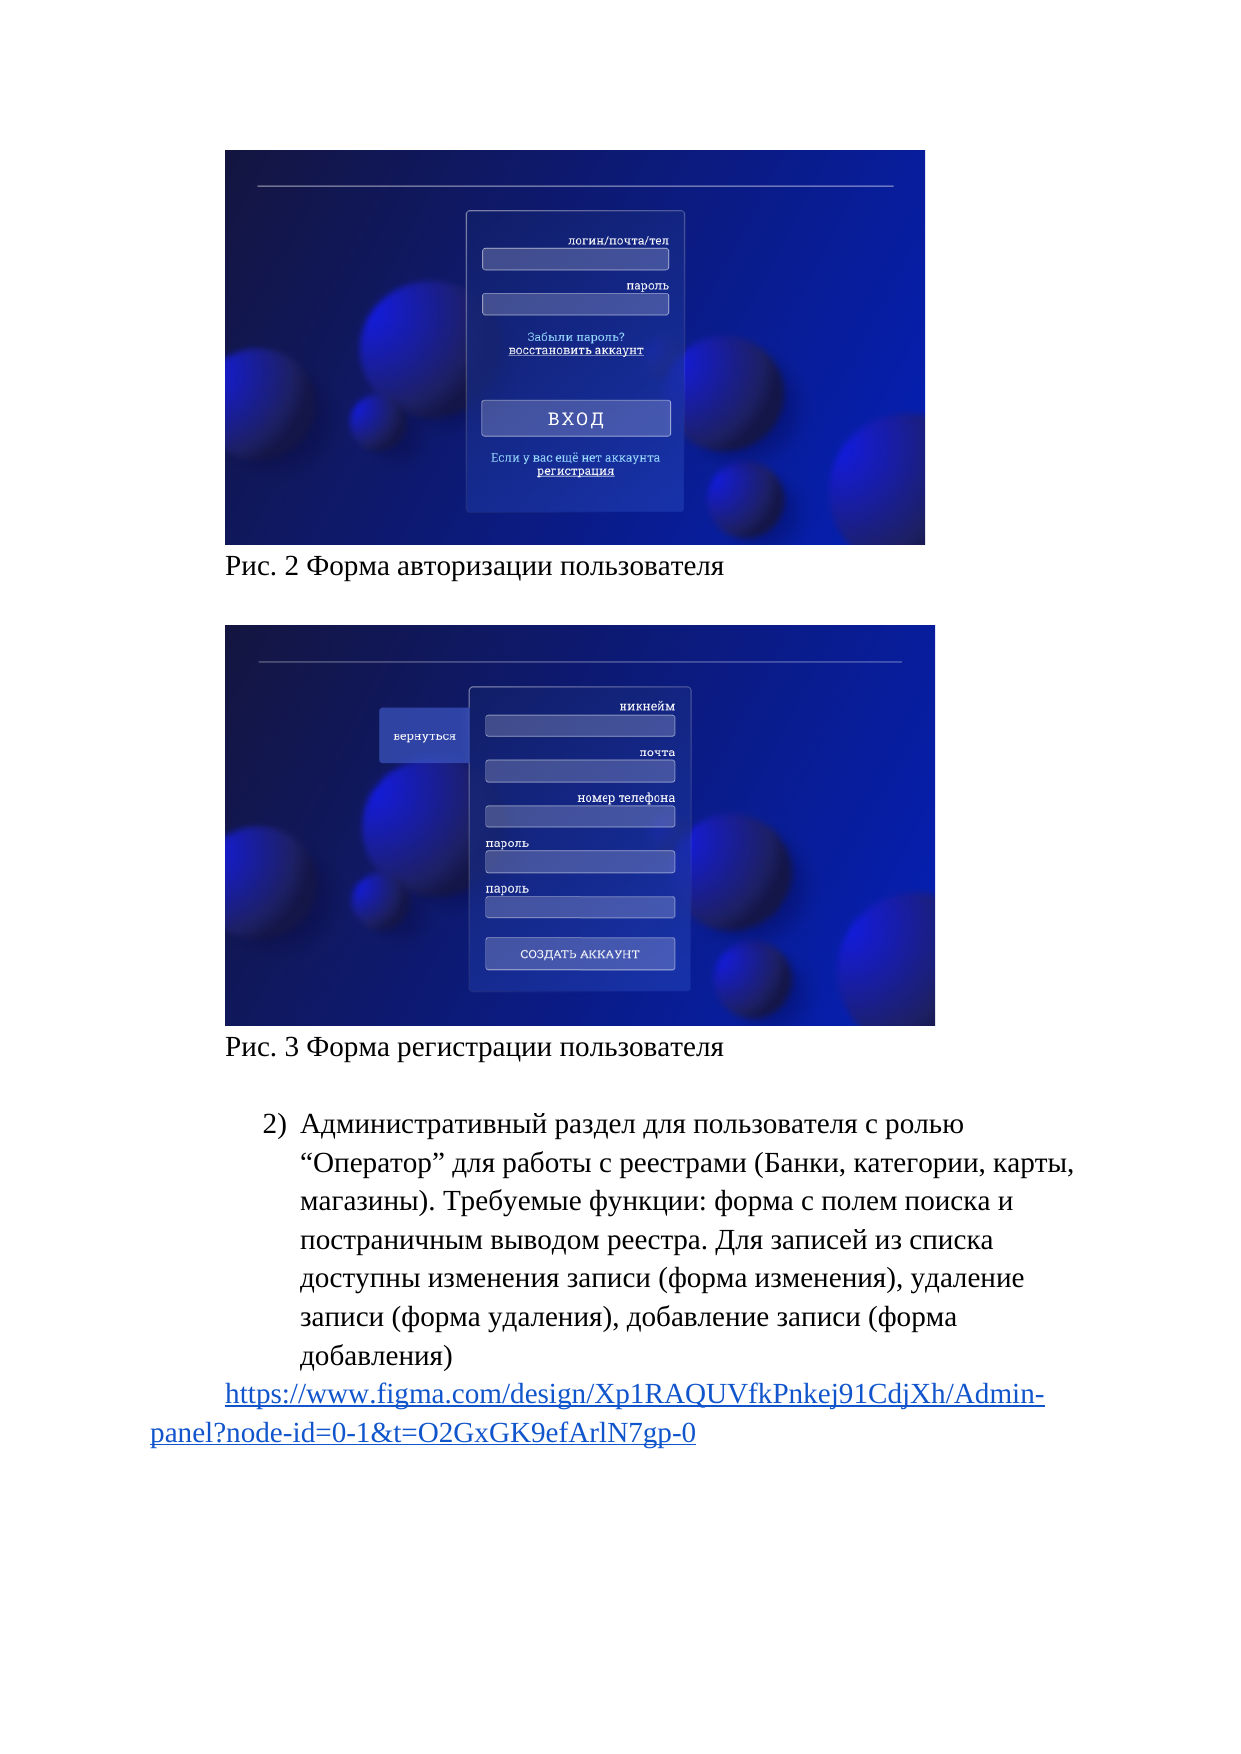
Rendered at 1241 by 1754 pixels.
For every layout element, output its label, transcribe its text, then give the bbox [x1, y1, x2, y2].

picture [225, 625, 936, 1026]
picture [225, 150, 926, 545]
list Административный раздел для пользователя с ролью “Оператор” для работы с реестрами (Банки, категории, карты, магазины). Требуемые функции: форма с полем поиска и постраничным выводом реестра. Для записей из списка доступны изменения записи (форма изменения), удаление записи (форма удаления), добавление записи (форма добавления) [262, 1106, 1090, 1371]
text Рис. 3 Форма регистрации пользователя [150, 1029, 1090, 1063]
text https://www.figma.com/design/Xp1RAQUVfkPnkej91CdjXh/Admin-panel?node-id=0-1&t=O2GxGK9efArlN7gp-0 [150, 1376, 1090, 1448]
text Рис. 2 Форма авторизации пользователя [150, 548, 1090, 582]
